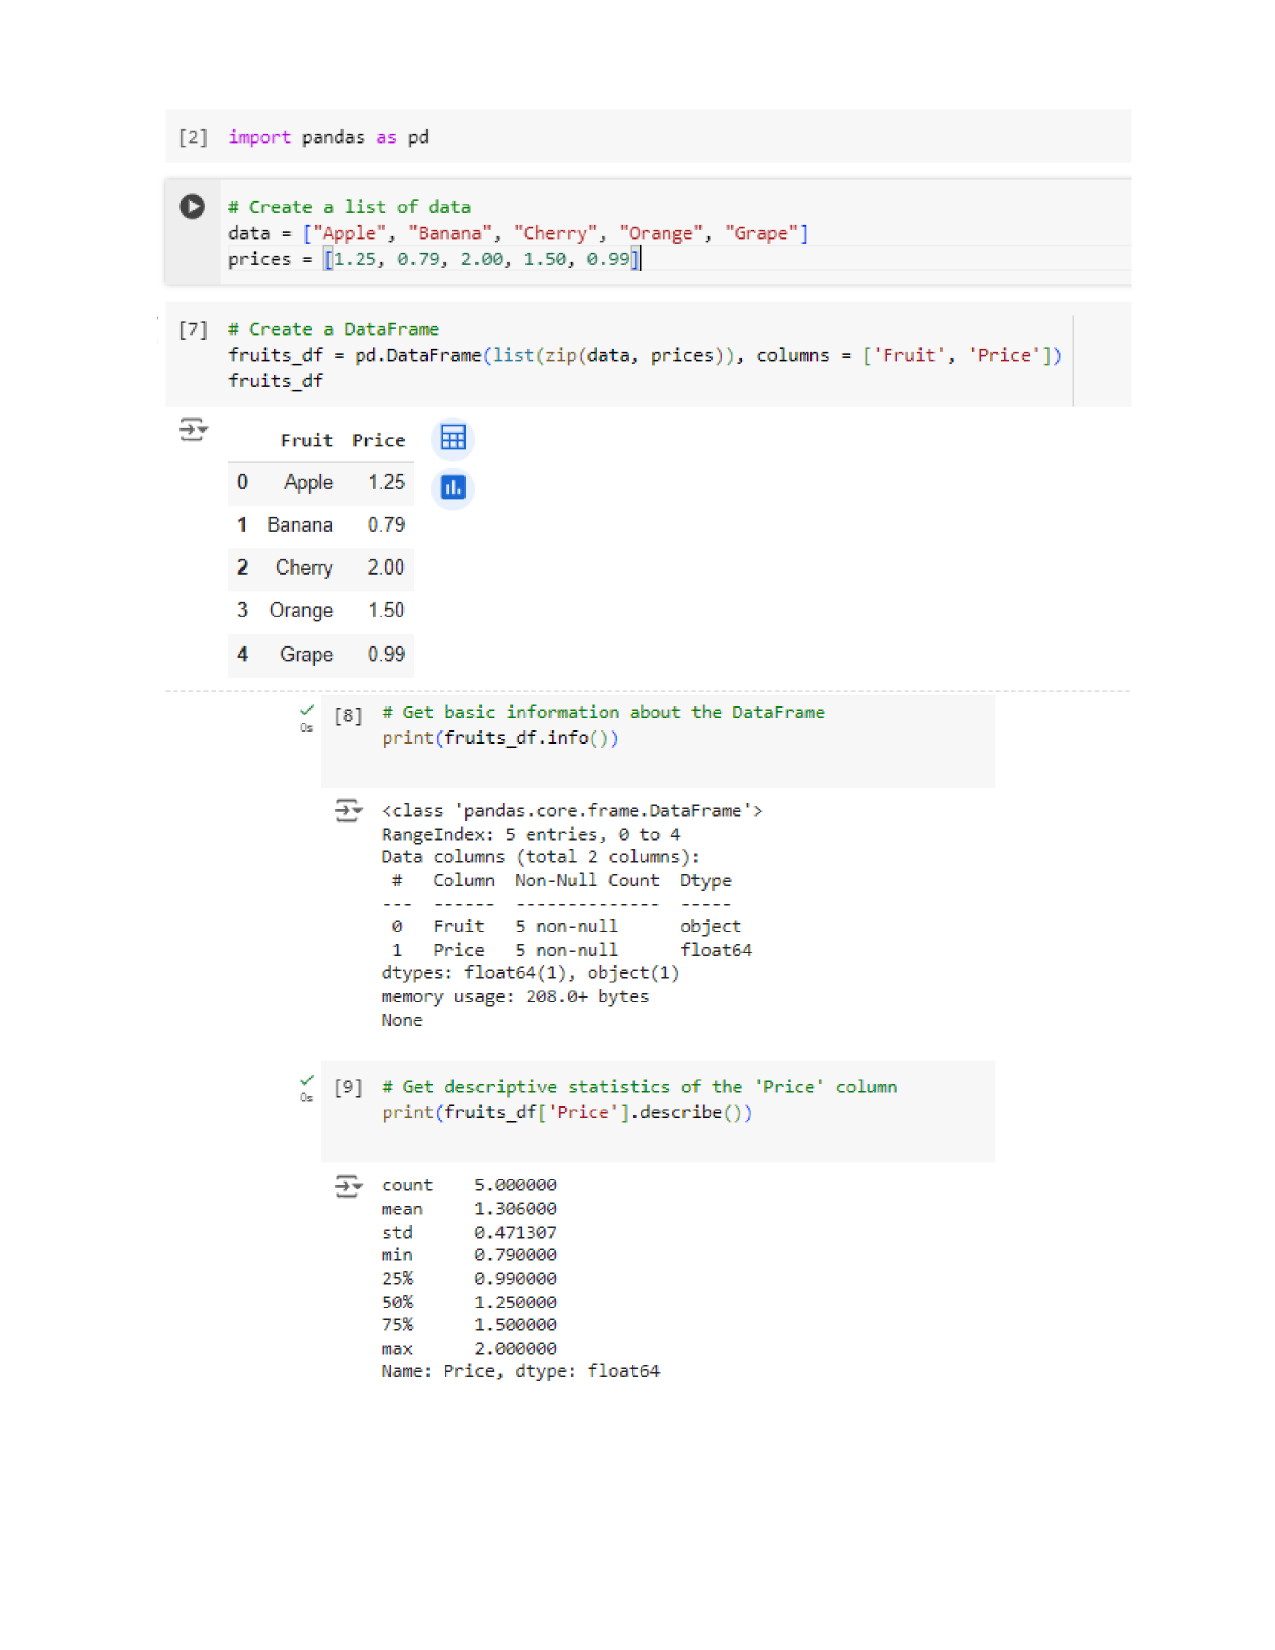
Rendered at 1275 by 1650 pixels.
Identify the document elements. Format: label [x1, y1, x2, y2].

picture [156, 106, 1132, 1387]
